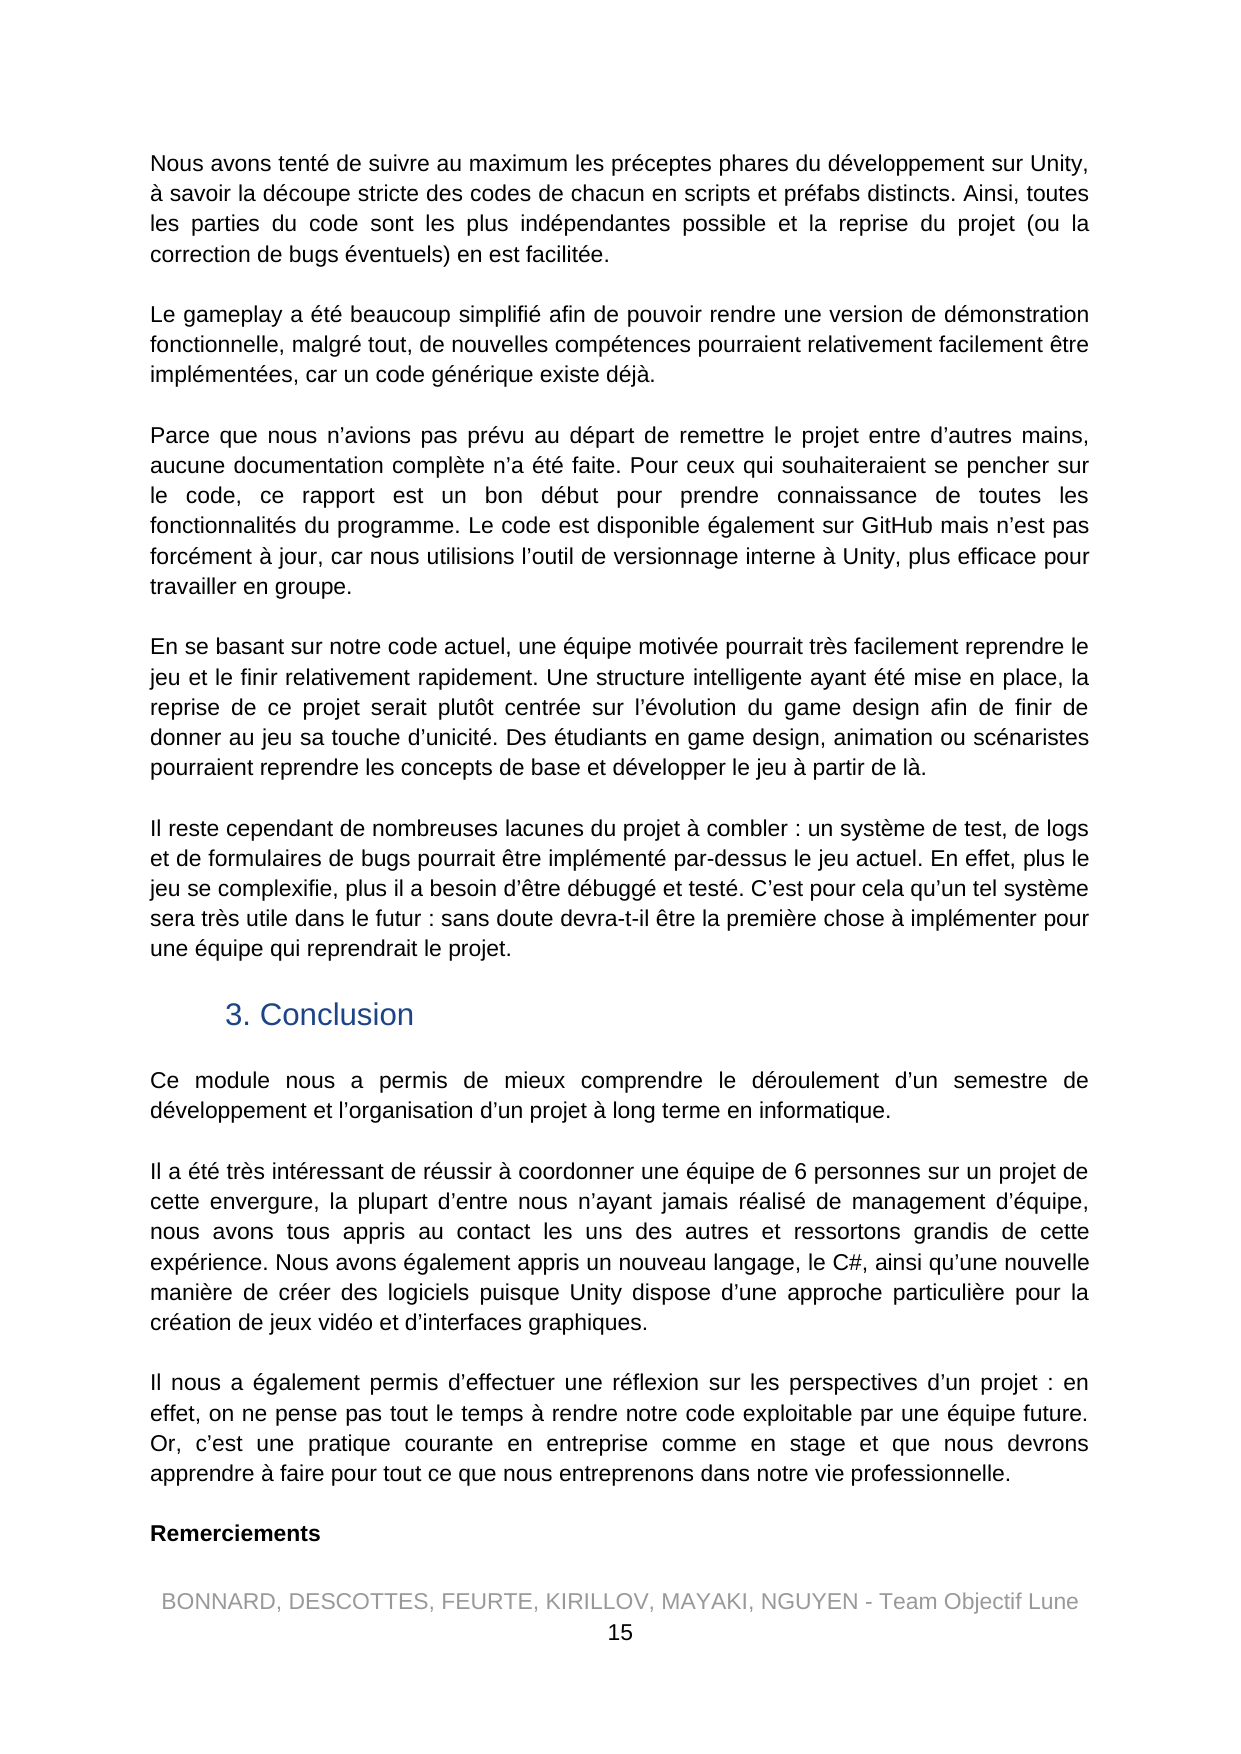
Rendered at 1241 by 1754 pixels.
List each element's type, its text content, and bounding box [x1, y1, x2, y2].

text Le gameplay a été beaucoup simplifié afin de pouvoir rendre une version de démonstration fonctionnelle, malgré tout, de nouvelles compétences pourraient relativement facilement être implémentées, car un code générique existe déjà. [150, 301, 1090, 388]
text Il reste cependant de nombreuses lacunes du projet à combler : un système de test, de logs et de formulaires de bugs pourrait être implémenté par-dessus le jeu actuel. En effet, plus le jeu se complexifie, plus il a besoin d’être débuggé et testé. C’est pour cela qu’un tel système sera très utile dans le futur : sans doute devra-t-il être la première chose à implémenter pour une équipe qui reprendrait le projet. [150, 814, 1090, 962]
text Parce que nous n’avions pas prévu au départ de remettre le projet entre d’autres mains, aucune documentation complète n’a été faite. Pour ceux qui souhaiteraient se pencher sur le code, ce rapport est un bon début pour prendre connaissance de toutes les fonctionnalités du programme. Le code est disponible également sur GitHub mais n’est pas forcément à jour, car nous utilisions l’outil de versionnage interne à Unity, plus efficace pour travailler en groupe. [150, 422, 1090, 599]
text Remerciements [150, 1520, 1090, 1547]
text Il a été très intéressant de réussir à coordonner une équipe de 6 personnes sur un projet de cette envergure, la plupart d’entre nous n’ayant jamais réalisé de management d’équipe, nous avons tous appris au contact les uns des autres et ressortons grandis de cette expérience. Nous avons également appris un nouveau langage, le C#, ainsi qu’une nouvelle manière de créer des logiciels puisque Unity dispose d’une approche particulière pour la création de jeux vidéo et d’interfaces graphiques. [150, 1158, 1090, 1335]
text Il nous a également permis d’effectuer une réflexion sur les perspectives d’un projet : en effet, on ne pense pas tout le temps à rendre notre code exploitable par une équipe future. Or, c’est une pratique courante en entreprise comme en stage et que nous devrons apprendre à faire pour tout ce que nous entreprenons dans notre vie professionnelle. [150, 1369, 1090, 1486]
subtitle 3. Conclusion [150, 996, 1090, 1032]
text Nous avons tenté de suivre au maximum les préceptes phares du développement sur Unity, à savoir la découpe stricte des codes de chacun en scripts et préfabs distincts. Ainsi, toutes les parties du code sont les plus indépendantes possible et la reprise du projet (ou la correction de bugs éventuels) en est facilitée. [150, 150, 1090, 267]
text En se basant sur notre code actuel, une équipe motivée pourrait très facilement reprendre le jeu et le finir relativement rapidement. Une structure intelligente ayant été mise en place, la reprise de ce projet serait plutôt centrée sur l’évolution du game design afin de finir de donner au jeu sa touche d’unicité. Des étudiants en game design, animation ou scénaristes pourraient reprendre les concepts de base et développer le jeu à partir de là. [150, 633, 1090, 781]
text Ce module nous a permis de mieux comprendre le déroulement d’un semestre de développement et l’organisation d’un projet à long terme en informatique. [150, 1067, 1090, 1124]
